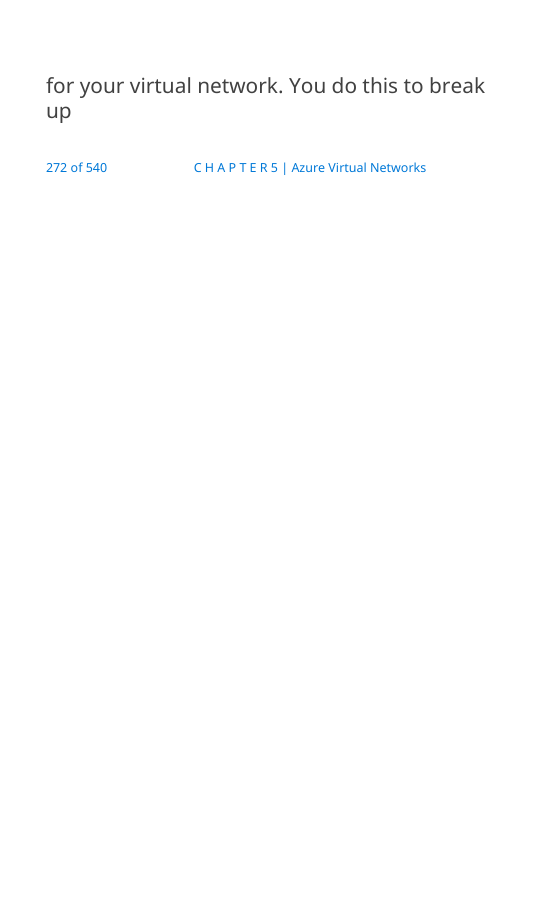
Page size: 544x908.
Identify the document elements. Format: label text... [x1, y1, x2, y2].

text 272 of 540 C H A P T E R 5 | Azure Virtual Networks [46, 159, 495, 176]
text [46, 73, 493, 125]
